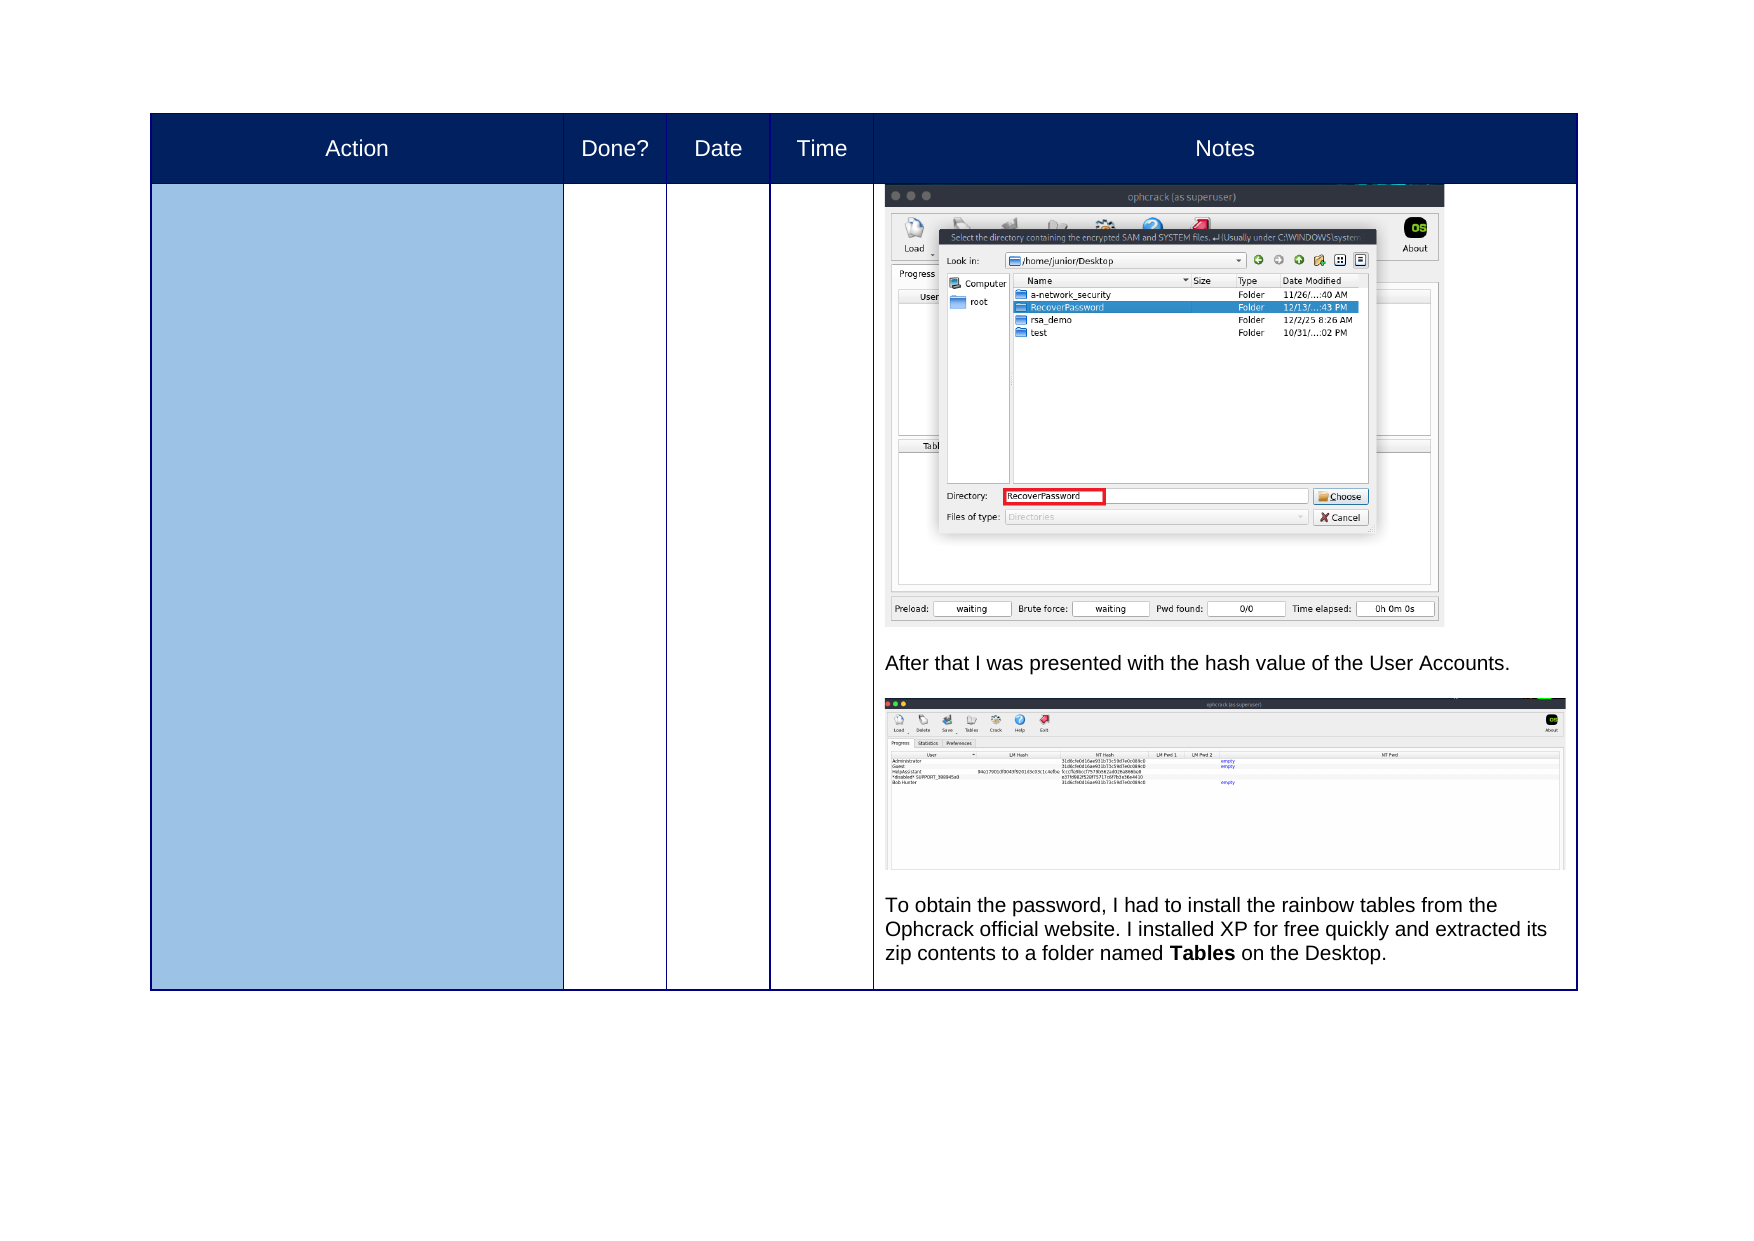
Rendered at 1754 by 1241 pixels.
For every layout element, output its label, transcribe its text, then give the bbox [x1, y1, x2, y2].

table_header Done? [564, 114, 666, 183]
table_cell [667, 184, 769, 989]
table_header Date [667, 114, 769, 183]
table_cell [564, 184, 666, 989]
table_header Time [771, 114, 873, 183]
table_cell [771, 184, 873, 989]
picture [884, 698, 1566, 870]
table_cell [152, 184, 563, 989]
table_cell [874, 184, 1576, 989]
picture [884, 184, 1445, 627]
table_header Action [152, 114, 563, 183]
table_header Notes [874, 114, 1576, 183]
